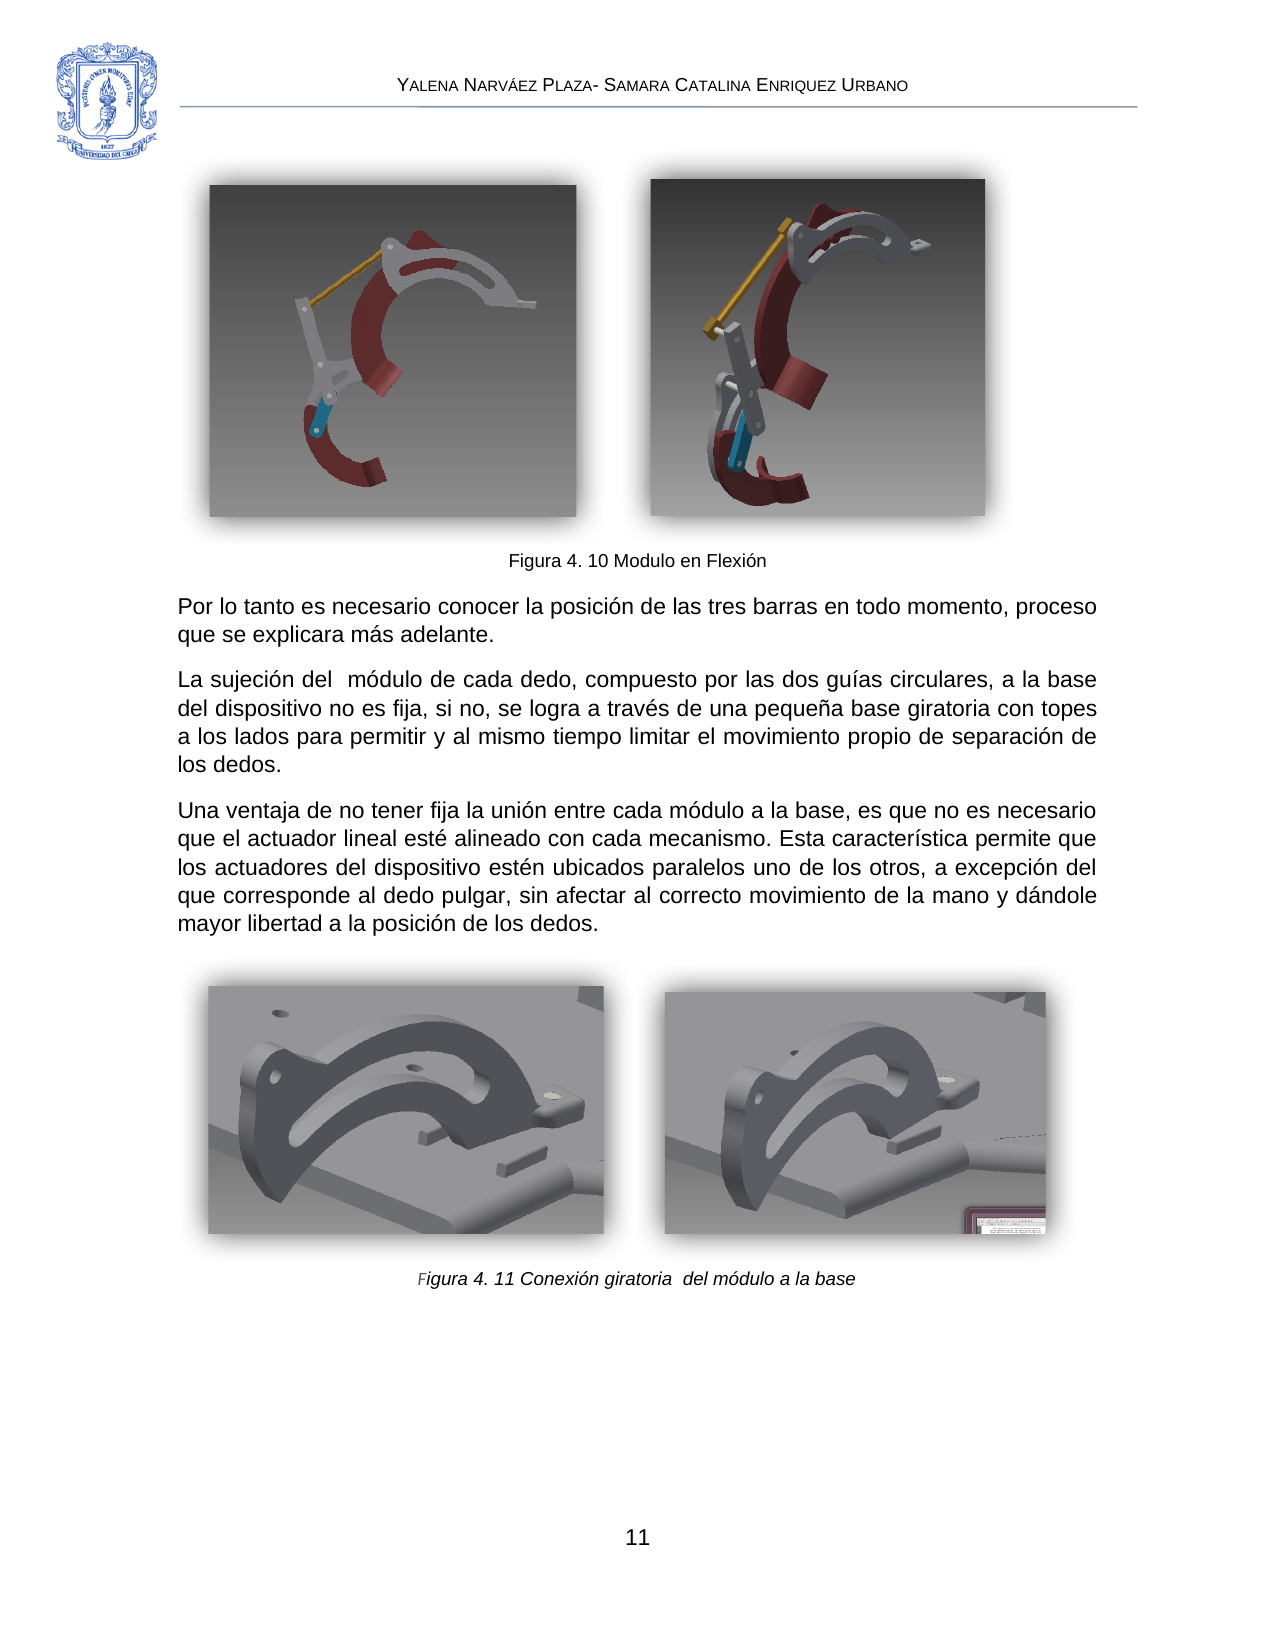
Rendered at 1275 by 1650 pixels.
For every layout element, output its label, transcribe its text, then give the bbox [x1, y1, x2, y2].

text Una ventaja de no tener fija la unión entre cada módulo a la base, es que no es necesario que el actuador lineal esté alineado con cada mecanismo. Esta característica permite que los actuadores del dispositivo estén ubicados paralelos uno de los otros, a excepción del que corresponde al dedo pulgar, sin afectar al correcto movimiento de la mano y dándole mayor libertad a la posición de los dedos. [177, 797, 1098, 937]
picture [54, 37, 160, 163]
text Figura 4. 10 Modulo en Flexión [177, 550, 1098, 572]
picture [208, 986, 604, 1234]
text Por lo tanto es necesario conocer la posición de las tres barras en todo momento, proceso que se explicara más adelante. [177, 593, 1098, 647]
text Figura 4. 11 Conexión giratoria del módulo a la base [177, 1267, 1098, 1290]
picture [650, 179, 986, 516]
picture [664, 992, 1046, 1234]
picture [209, 185, 577, 517]
text La sujeción del módulo de cada dedo, compuesto por las dos guías circulares, a la base del dispositivo no es fija, si no, se logra a través de una pequeña base giratoria con topes a los lados para permitir y al mismo tiempo limitar el movimiento propio de separación de los dedos. [177, 666, 1098, 778]
